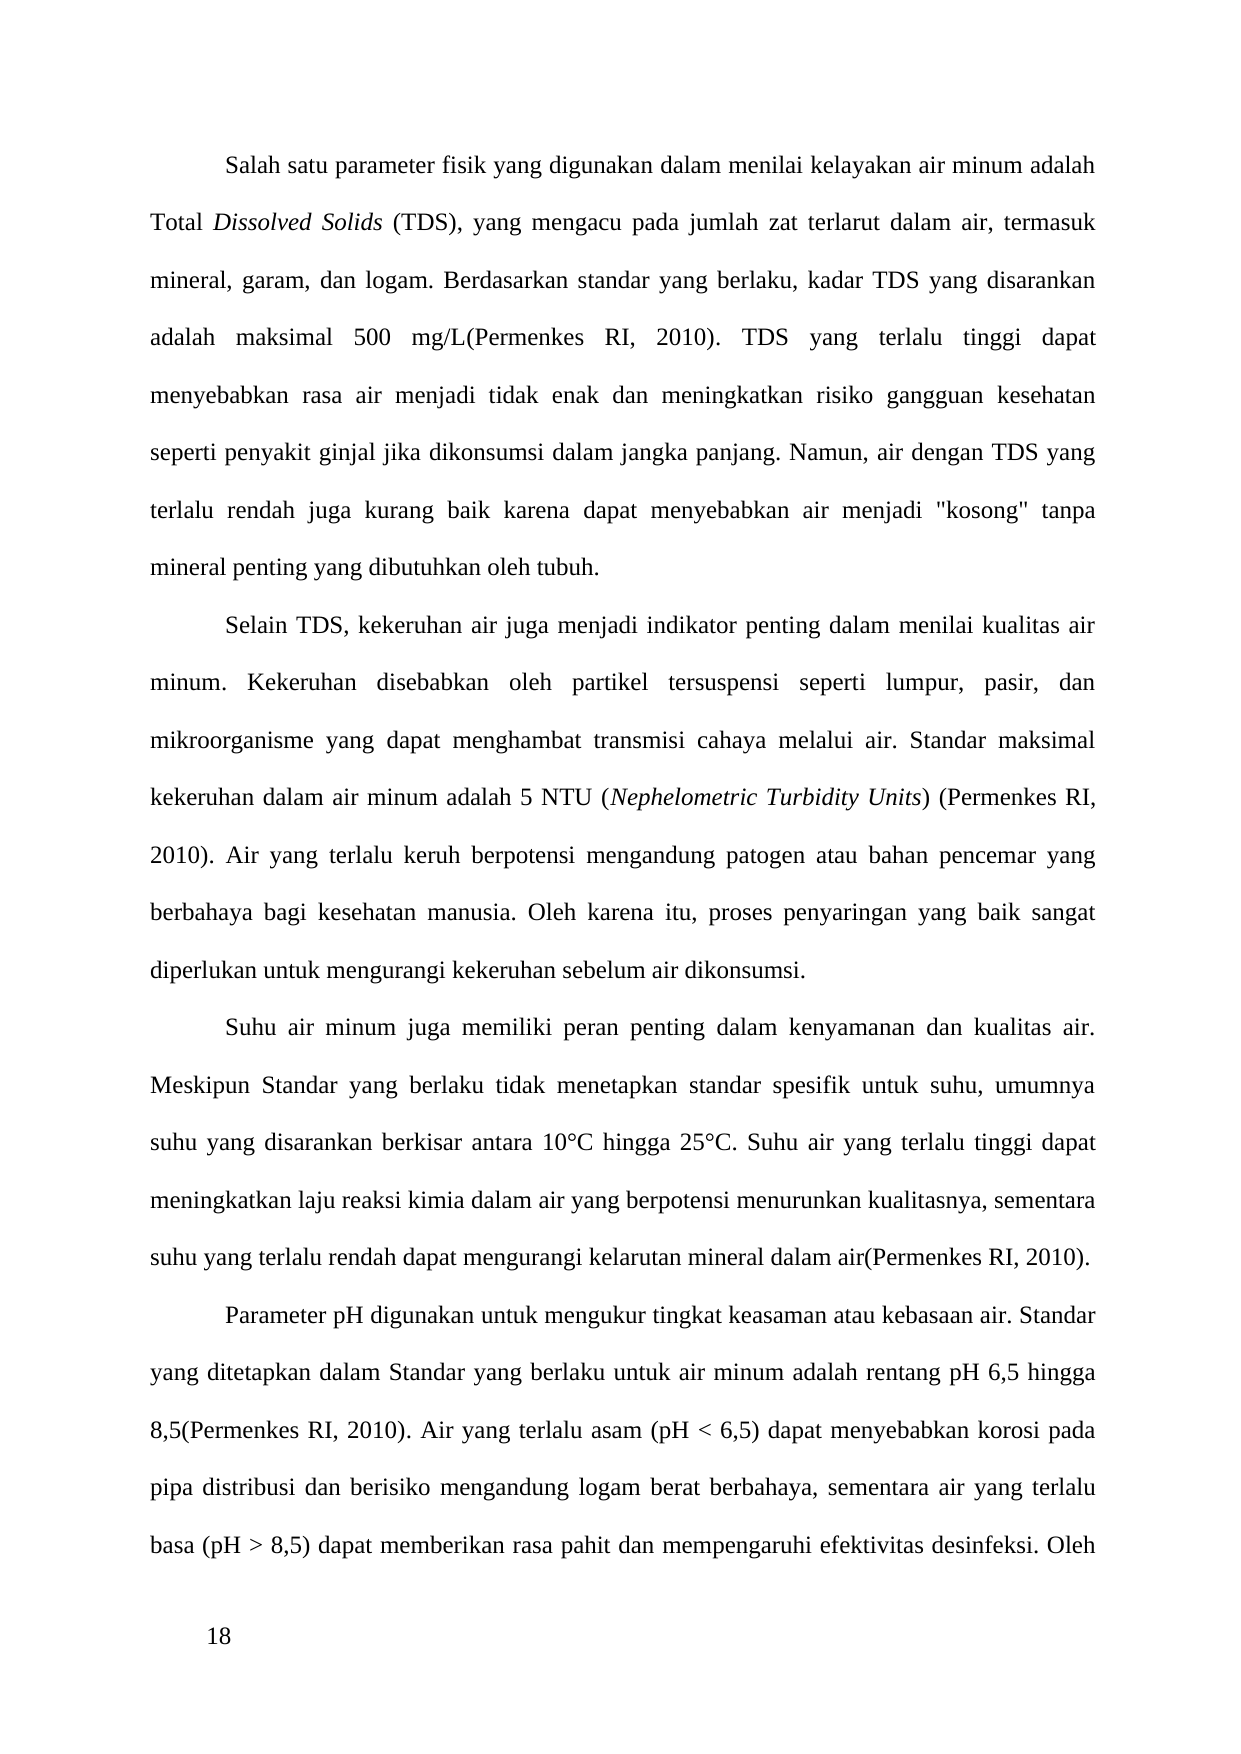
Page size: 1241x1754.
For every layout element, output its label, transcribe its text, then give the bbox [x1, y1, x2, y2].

text Salah satu parameter fisik yang digunakan dalam menilai kelayakan air minum adalah Total Dissolved Solids (TDS), yang mengacu pada jumlah zat terlarut dalam air, termasuk mineral, garam, dan logam. Berdasarkan standar yang berlaku, kadar TDS yang disarankan adalah maksimal 500 mg/L(Permenkes RI, 2010). TDS yang terlalu tinggi dapat menyebabkan rasa air menjadi tidak enak dan meningkatkan risiko gangguan kesehatan seperti penyakit ginjal jika dikonsumsi dalam jangka panjang. Namun, air dengan TDS yang terlalu rendah juga kurang baik karena dapat menyebabkan air menjadi "kosong" tanpa mineral penting yang dibutuhkan oleh tubuh. [150, 150, 1096, 581]
text Suhu air minum juga memiliki peran penting dalam kenyamanan dan kualitas air. Meskipun Standar yang berlaku tidak menetapkan standar spesifik untuk suhu, umumnya suhu yang disarankan berkisar antara 10°C hingga 25°C. Suhu air yang terlalu tinggi dapat meningkatkan laju reaksi kimia dalam air yang berpotensi menurunkan kualitasnya, sementara suhu yang terlalu rendah dapat mengurangi kelarutan mineral dalam air(Permenkes RI, 2010). [150, 1012, 1096, 1271]
text Selain TDS, kekeruhan air juga menjadi indikator penting dalam menilai kualitas air minum. Kekeruhan disebabkan oleh partikel tersuspensi seperti lumpur, pasir, dan mikroorganisme yang dapat menghambat transmisi cahaya melalui air. Standar maksimal kekeruhan dalam air minum adalah 5 NTU (Nephelometric Turbidity Units) (Permenkes RI, 2010). Air yang terlalu keruh berpotensi mengandung patogen atau bahan pencemar yang berbahaya bagi kesehatan manusia. Oleh karena itu, proses penyaringan yang baik sangat diperlukan untuk mengurangi kekeruhan sebelum air dikonsumsi. [150, 610, 1096, 984]
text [150, 1300, 1096, 1559]
